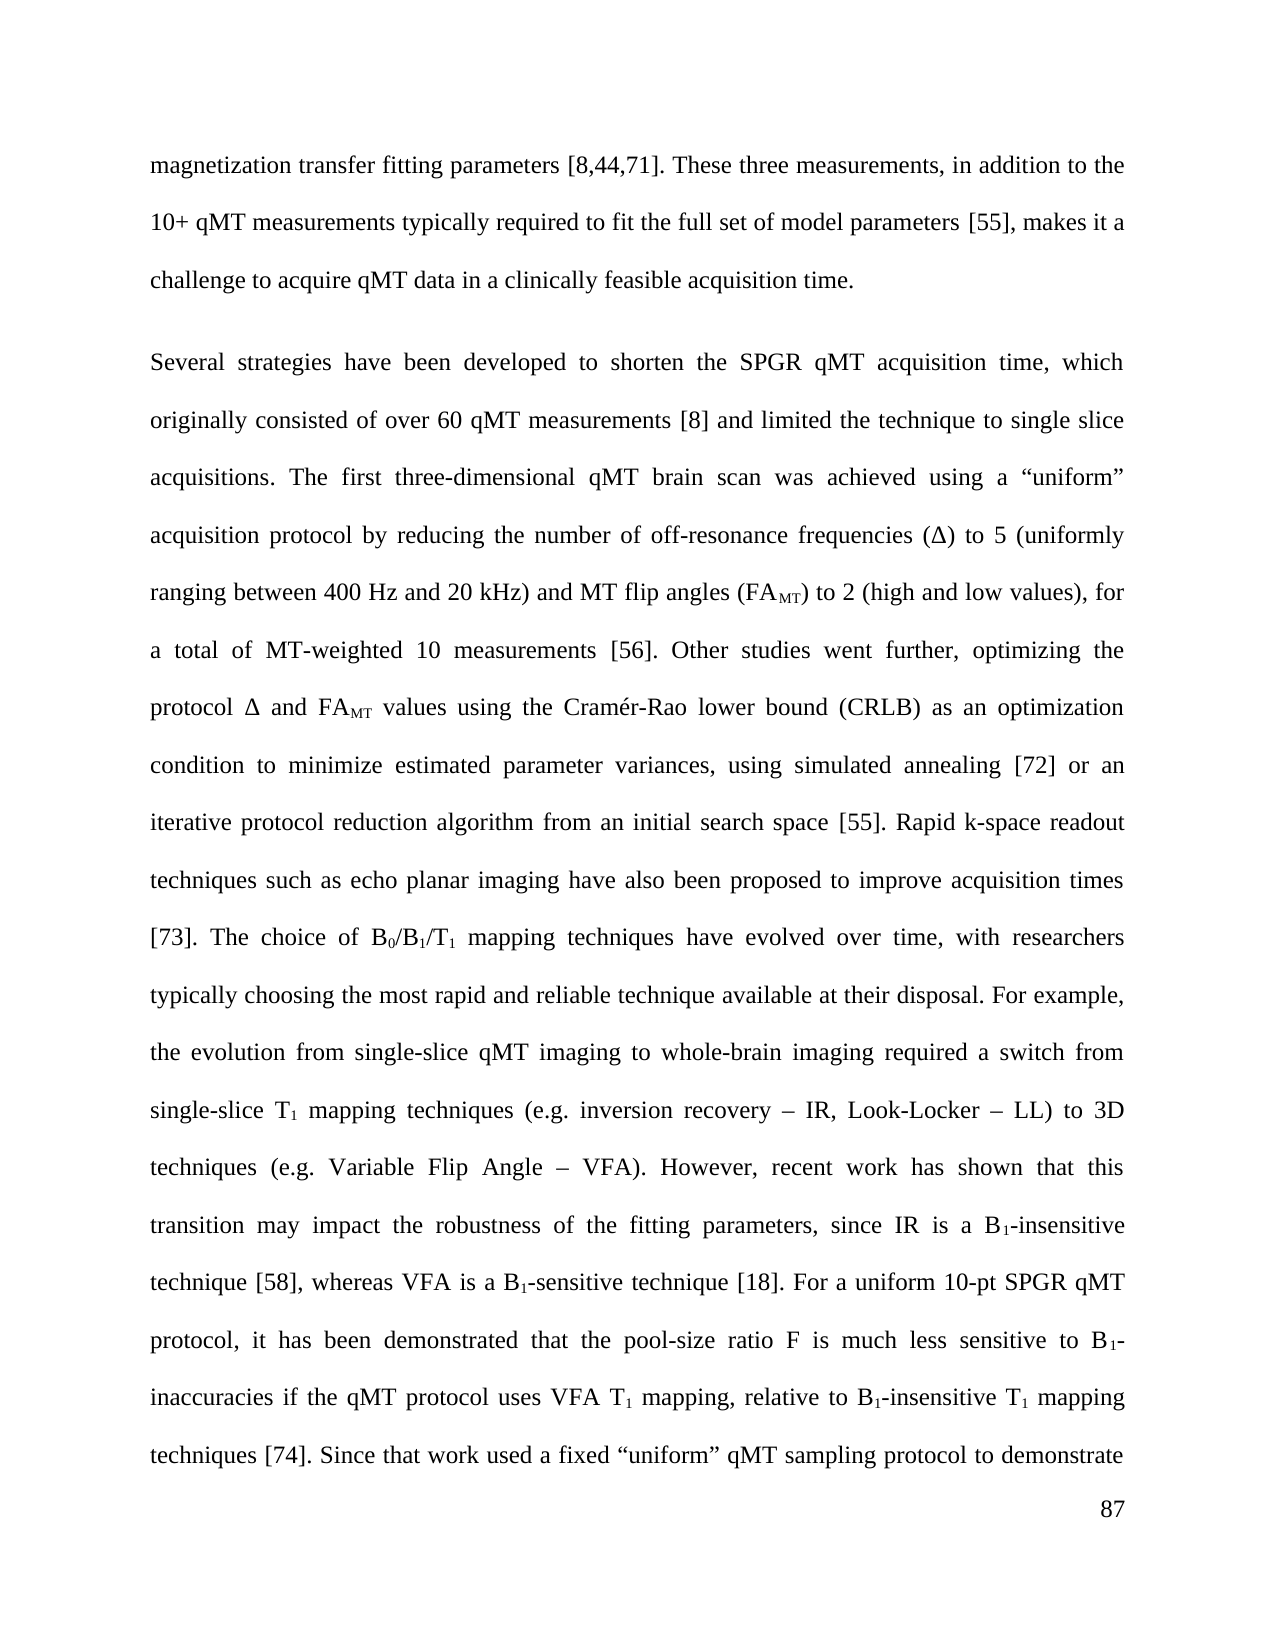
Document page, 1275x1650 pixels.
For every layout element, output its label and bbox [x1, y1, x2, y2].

text [150, 347, 1125, 1469]
text [150, 150, 1125, 294]
